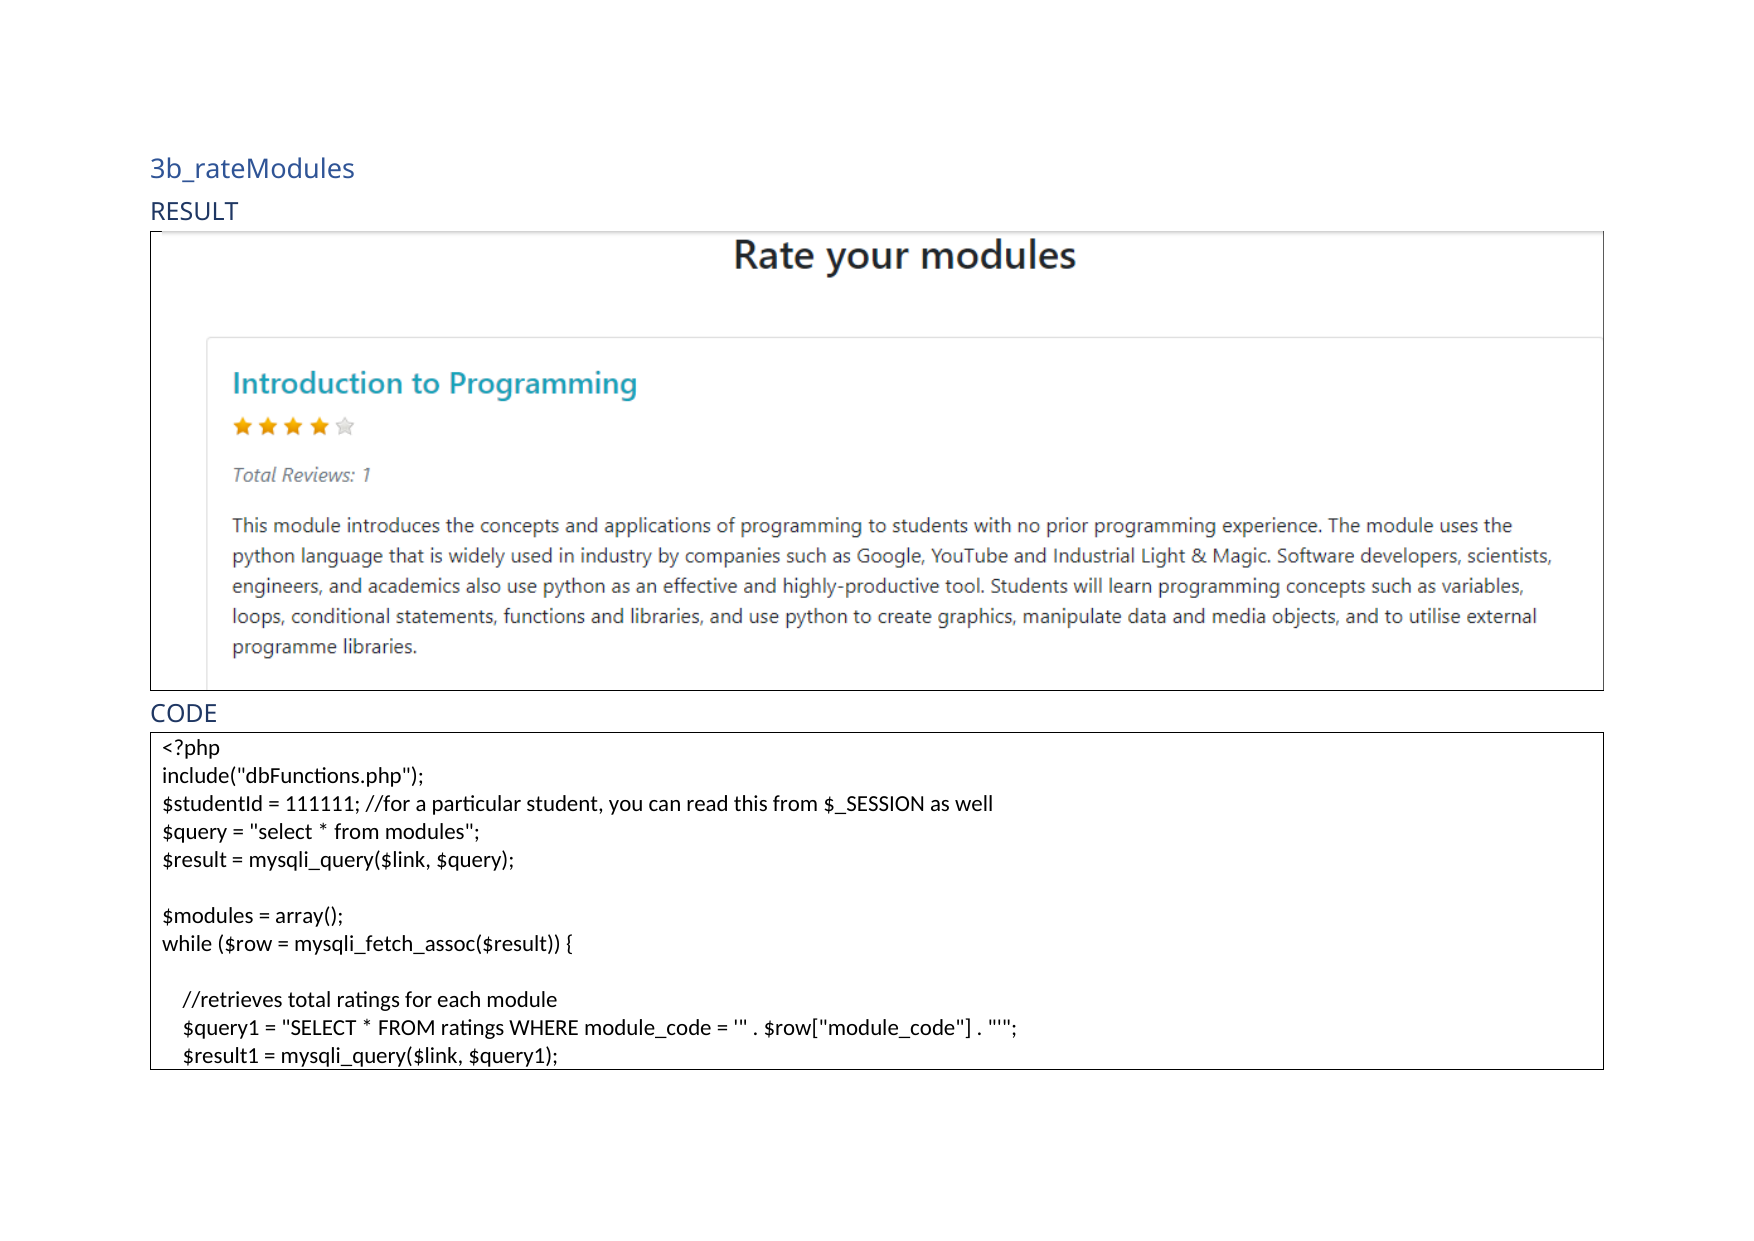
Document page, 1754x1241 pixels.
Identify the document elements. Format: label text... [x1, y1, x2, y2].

subtitle 3b_rateModules [150, 150, 1604, 187]
table_header [151, 232, 161, 690]
picture [161, 231, 1604, 690]
subtitle CODE [150, 695, 1604, 729]
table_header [151, 733, 1603, 1069]
subtitle RESULT [150, 194, 1604, 228]
